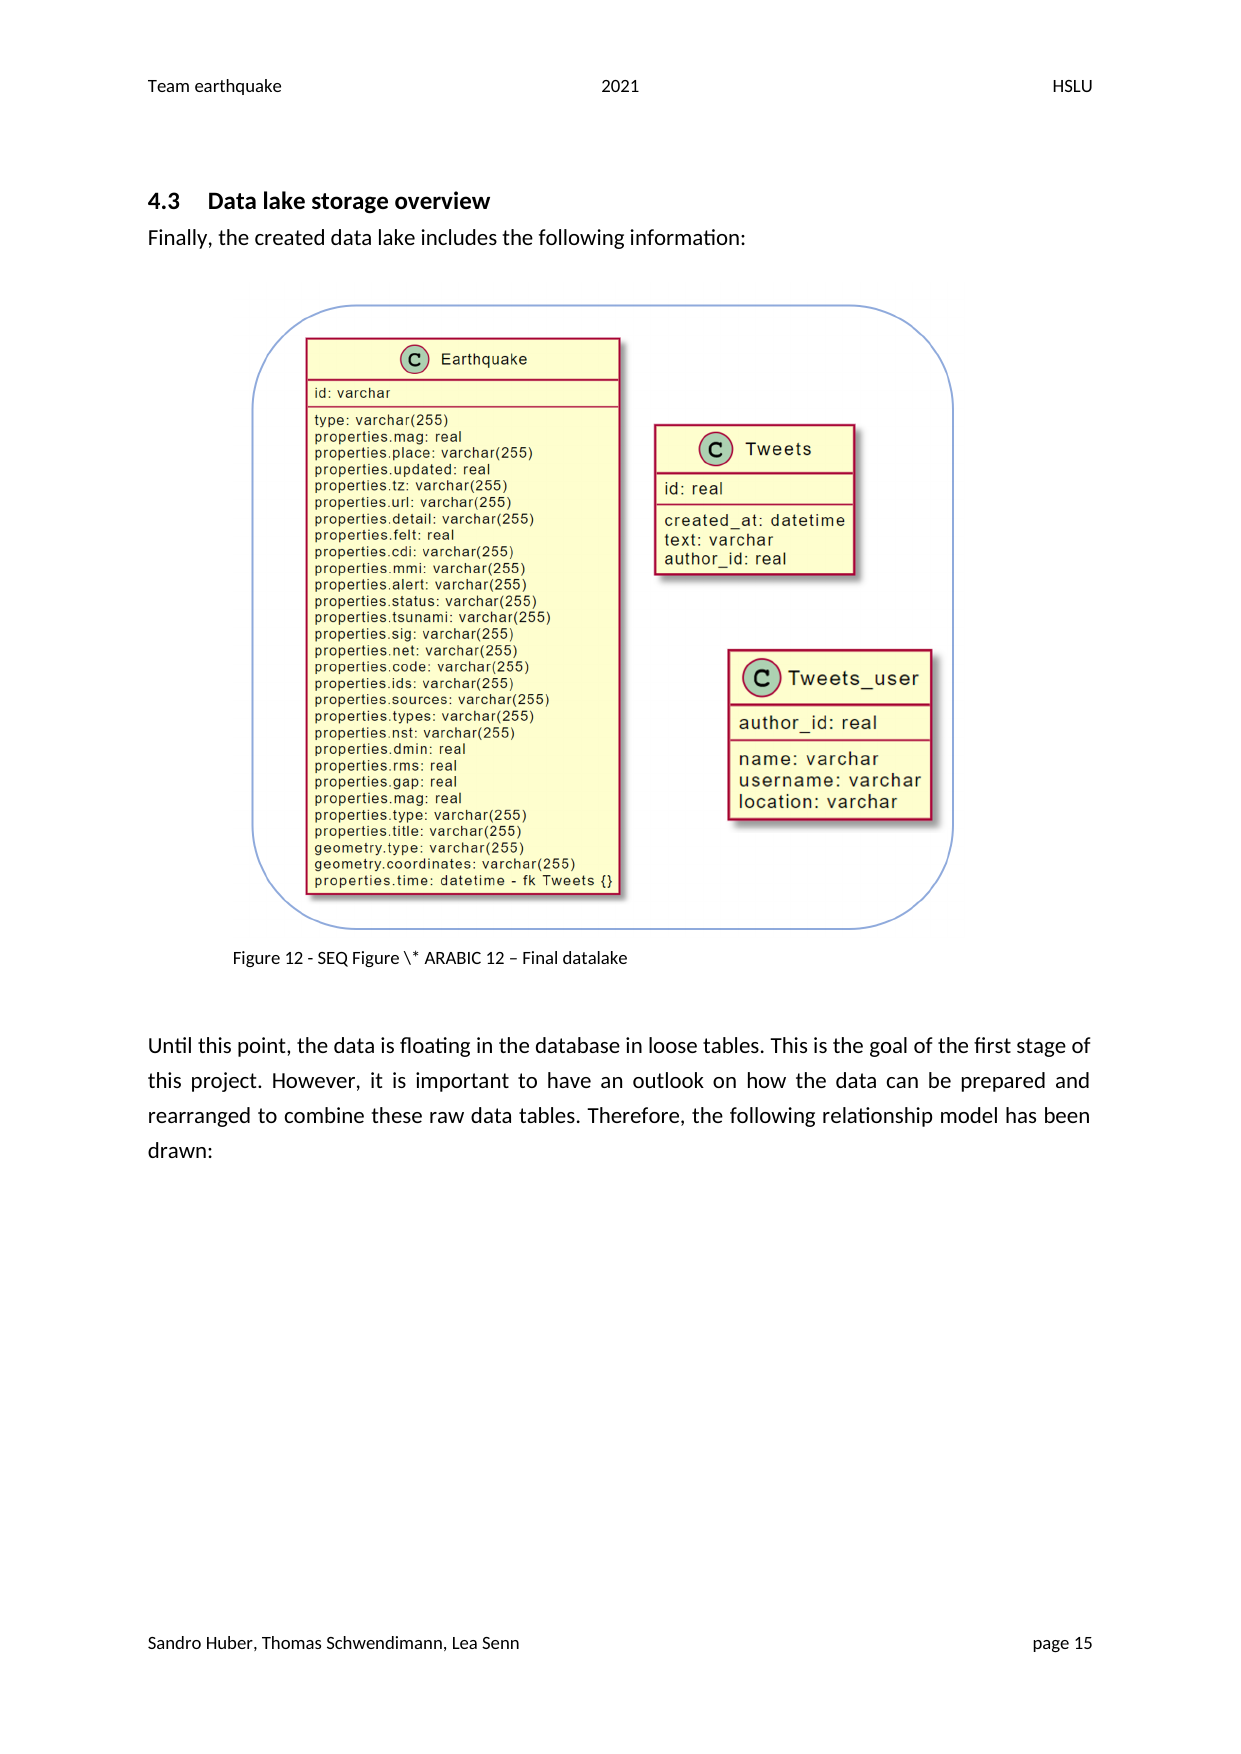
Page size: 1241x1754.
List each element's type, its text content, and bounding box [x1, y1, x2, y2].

text Until this point, the data is floating in the database in loose tables. This is the goal of the first stage of this project. However, it is important to have an outlook on how the data can be prepared and rearranged to combine these raw data tables. Therefore, the following relationship model has been drawn: [148, 1031, 1093, 1164]
text Finally, the created data lake includes the following information: [148, 223, 1093, 251]
picture [232, 282, 965, 938]
subtitle Data lake storage overview [148, 185, 1093, 216]
